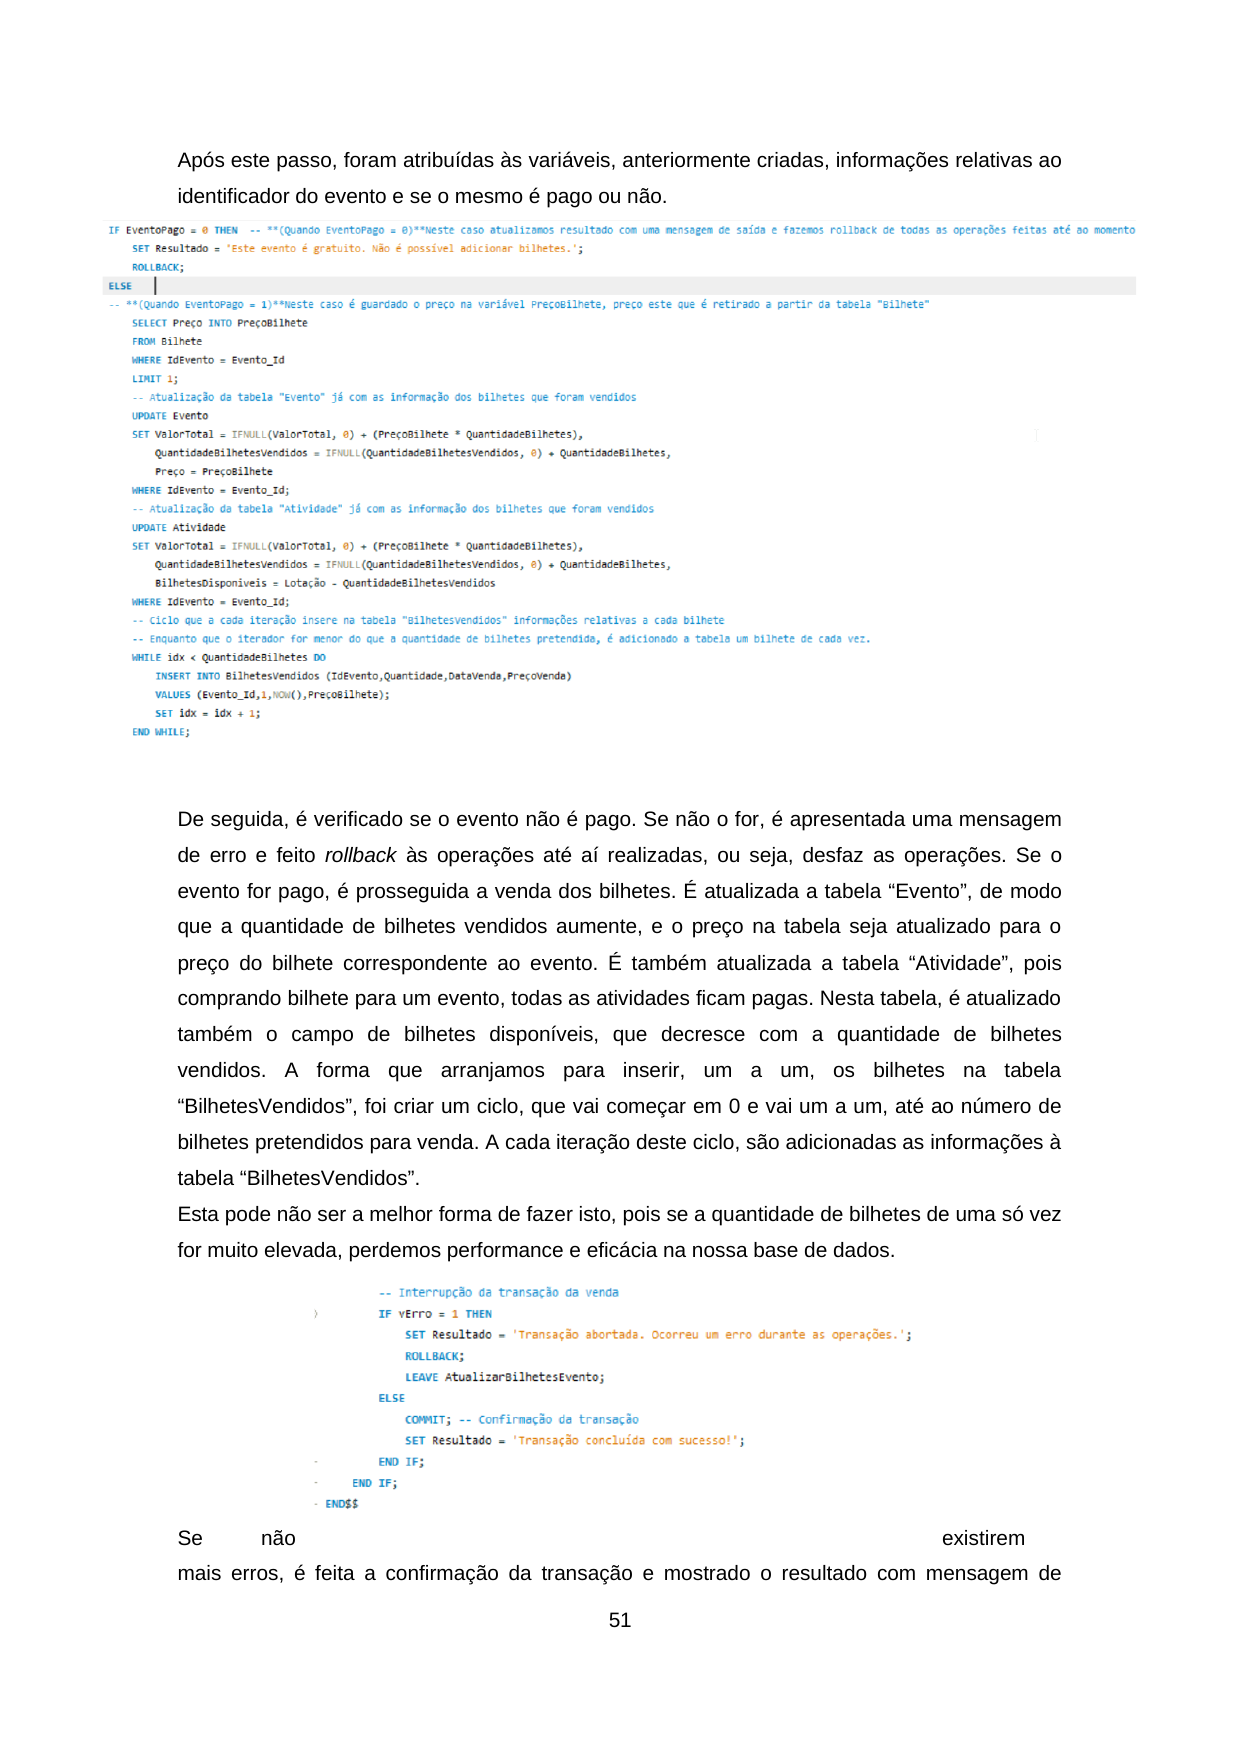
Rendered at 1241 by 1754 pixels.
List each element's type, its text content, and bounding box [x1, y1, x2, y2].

text De seguida, é verificado se o evento não é pago. Se não o for, é apresentada uma mensagem de erro e feito rollback às operações até aí realizadas, ou seja, desfaz as operações. Se o evento for pago, é prosseguida a venda dos bilhetes. É atualizada a tabela “Evento”, de modo que a quantidade de bilhetes vendidos aumente, e o preço na tabela seja atualizado para o preço do bilhete correspondente ao evento. É também atualizada a tabela “Atividade”, pois comprando bilhete para um evento, todas as atividades ficam pagas. Nesta tabela, é atualizado também o campo de bilhetes disponíveis, que decresce com a quantidade de bilhetes vendidos. A forma que arranjamos para inserir, um a um, os bilhetes na tabela “BilhetesVendidos”, foi criar um ciclo, que vai começar em 0 e vai um a um, até ao número de bilhetes pretendidos para venda. A cada iteração deste ciclo, são adicionadas as informações à tabela “BilhetesVendidos”. [177, 807, 1063, 1190]
text Esta pode não ser a melhor forma de fazer isto, pois se a quantidade de bilhetes de uma só vez for muito elevada, perdemos performance e eficácia na nossa base de dados. [177, 1202, 1063, 1262]
picture [101, 220, 1137, 738]
text Após este passo, foram atribuídas às variáveis, anteriormente criadas, informações relativas ao identificador do evento e se o mesmo é pago ou não. [177, 148, 1063, 208]
text Se não existirem mais erros, é feita a confirmação da transação e mostrado o resultado com mensagem de sucesso. [177, 1525, 1063, 1585]
picture [313, 1280, 923, 1518]
